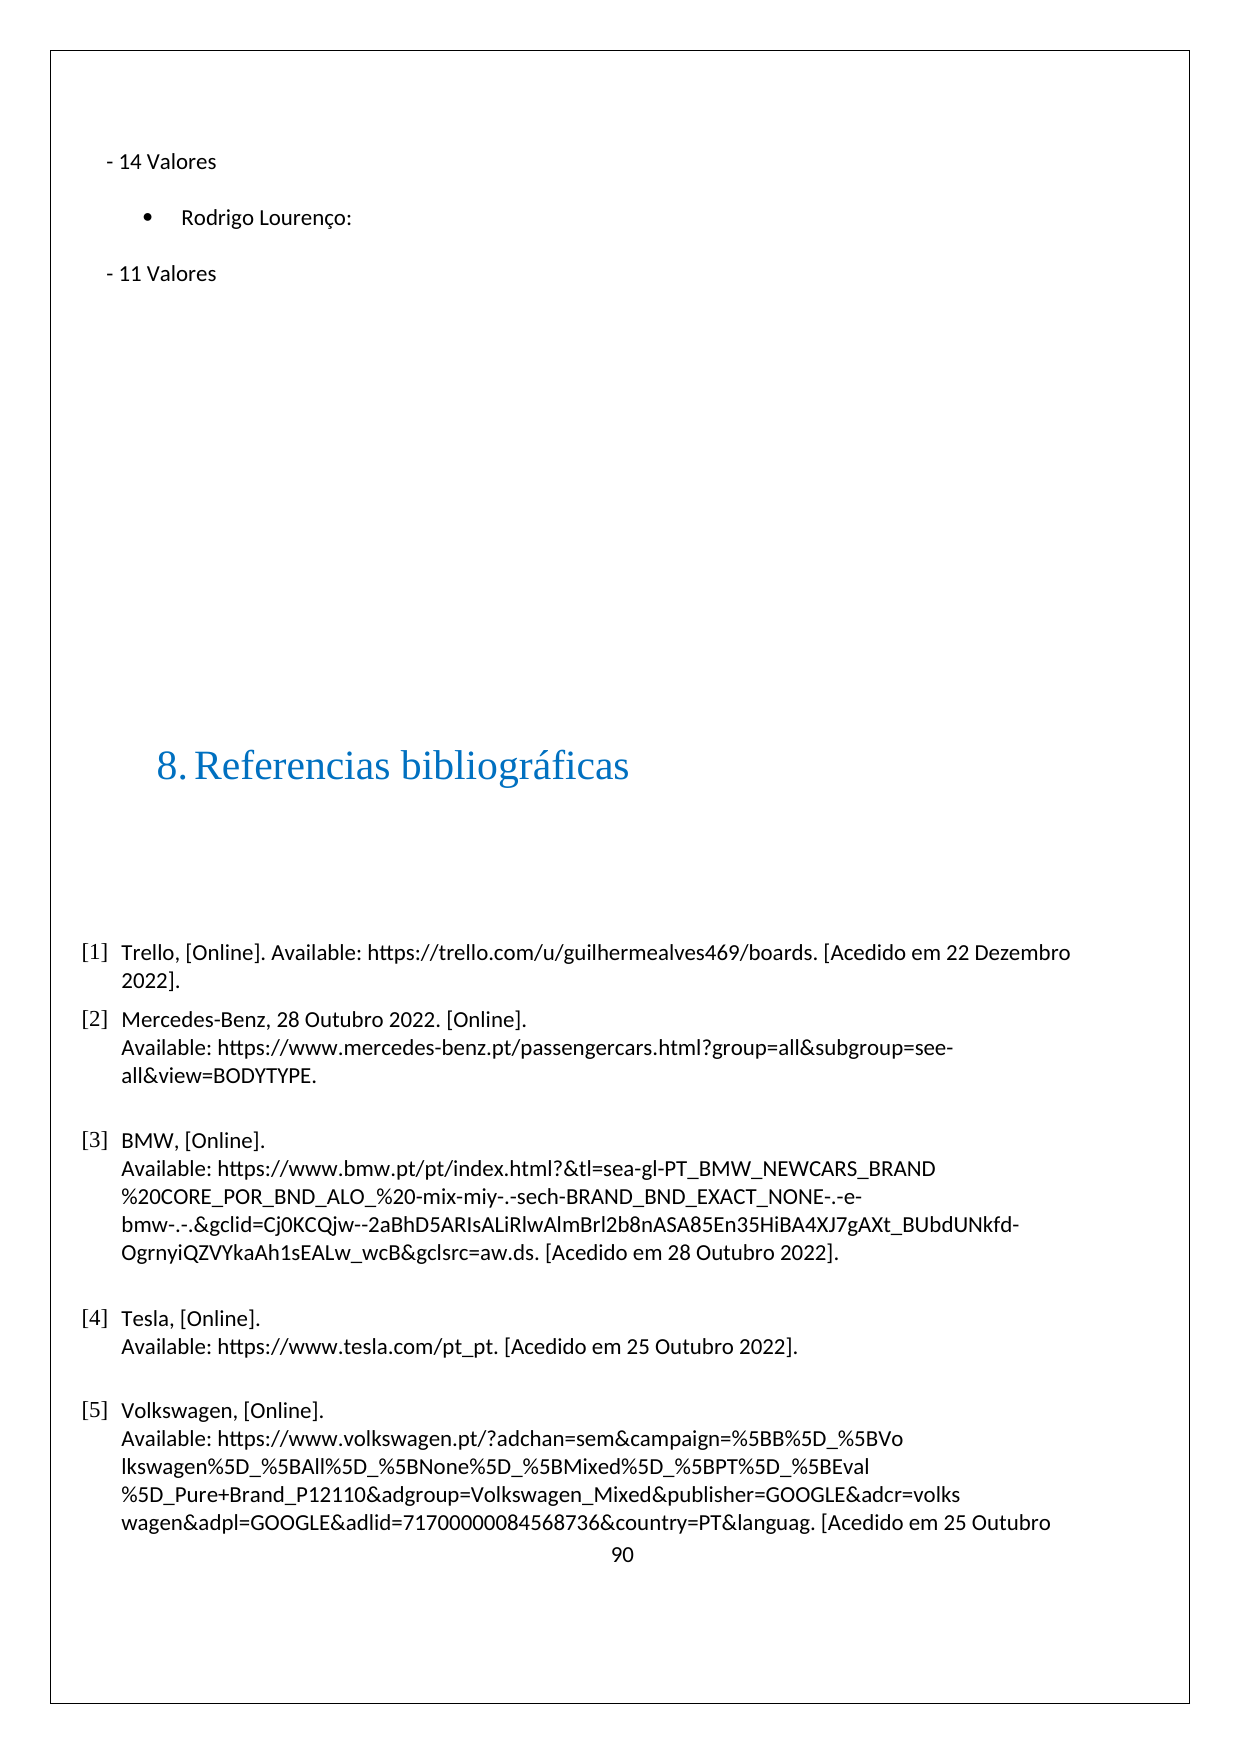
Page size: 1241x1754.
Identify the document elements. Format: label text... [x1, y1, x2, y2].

text - 14 Valores [106, 147, 1138, 175]
list Rodrigo Lourenço: [144, 203, 1138, 231]
list Referencias bibliográficas [156, 741, 1134, 789]
text - 11 Valores [106, 259, 1138, 287]
